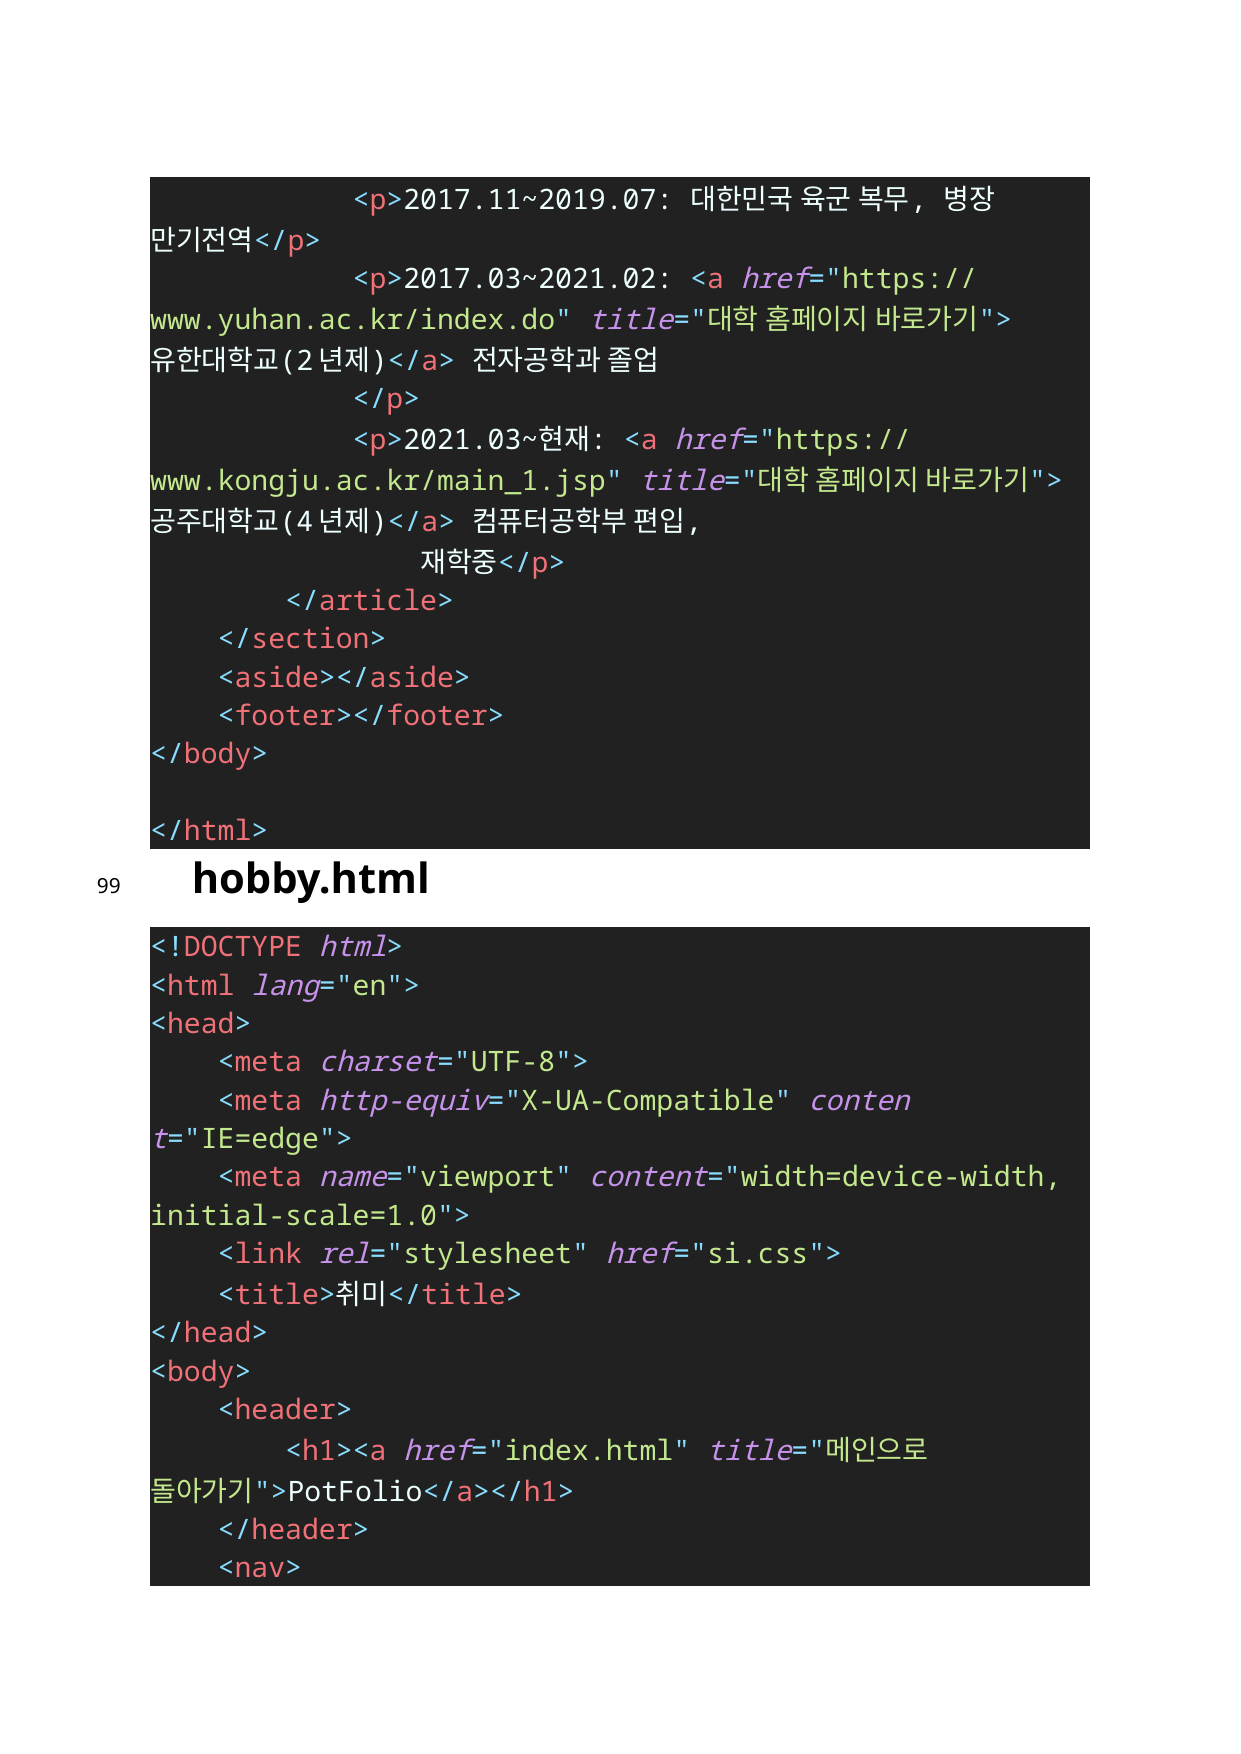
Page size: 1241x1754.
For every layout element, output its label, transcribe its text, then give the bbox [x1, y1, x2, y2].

text <p>2021.03~현재: <a href="https://www.kongju.ac.kr/main_1.jsp" title="대학 홈페이지 바로가기">공주대학교(4년제)</a> 컴퓨터공학부 편입, [150, 417, 1090, 540]
text <p>2017.11~2019.07: 대한민국 육군 복무, 병장 만기전역</p> [150, 177, 1090, 259]
text <header> [150, 1389, 1090, 1428]
text </body> [150, 734, 1090, 772]
text <!DOCTYPE html> [150, 927, 1090, 965]
text <html lang="en"> [150, 965, 1090, 1003]
text <meta http-equiv="X-UA-Compatible" content="IE=edge"> [150, 1080, 1090, 1157]
text </section> [150, 619, 1090, 657]
text <title>취미</title> [150, 1272, 1090, 1313]
text <footer></footer> [150, 696, 1090, 734]
text </html> [150, 811, 1090, 849]
text </header> [150, 1509, 1090, 1548]
text <meta charset="UTF-8"> [150, 1042, 1090, 1080]
text <h1><a href="index.html" title="메인으로 돌아가기">PotFolio</a></h1> [150, 1428, 1090, 1509]
text <head> [150, 1003, 1090, 1042]
text </p> [150, 379, 1090, 417]
text </head> [150, 1313, 1090, 1351]
text <nav> [150, 1548, 1090, 1586]
text 재학중</p> [150, 540, 1090, 581]
text <meta name="viewport" content="width=device-width, initial-scale=1.0"> [150, 1157, 1090, 1233]
text <link rel="stylesheet" href="si.css"> [150, 1233, 1090, 1272]
text <body> [150, 1351, 1090, 1389]
text </article> [150, 581, 1090, 619]
text <aside></aside> [150, 657, 1090, 696]
text <p>2017.03~2021.02: <a href="https://www.yuhan.ac.kr/index.do" title="대학 홈페이지 바로가기">유한대학교(2년제)</a> 전자공학과 졸업 [150, 259, 1090, 379]
text hobby.html [192, 849, 1090, 906]
